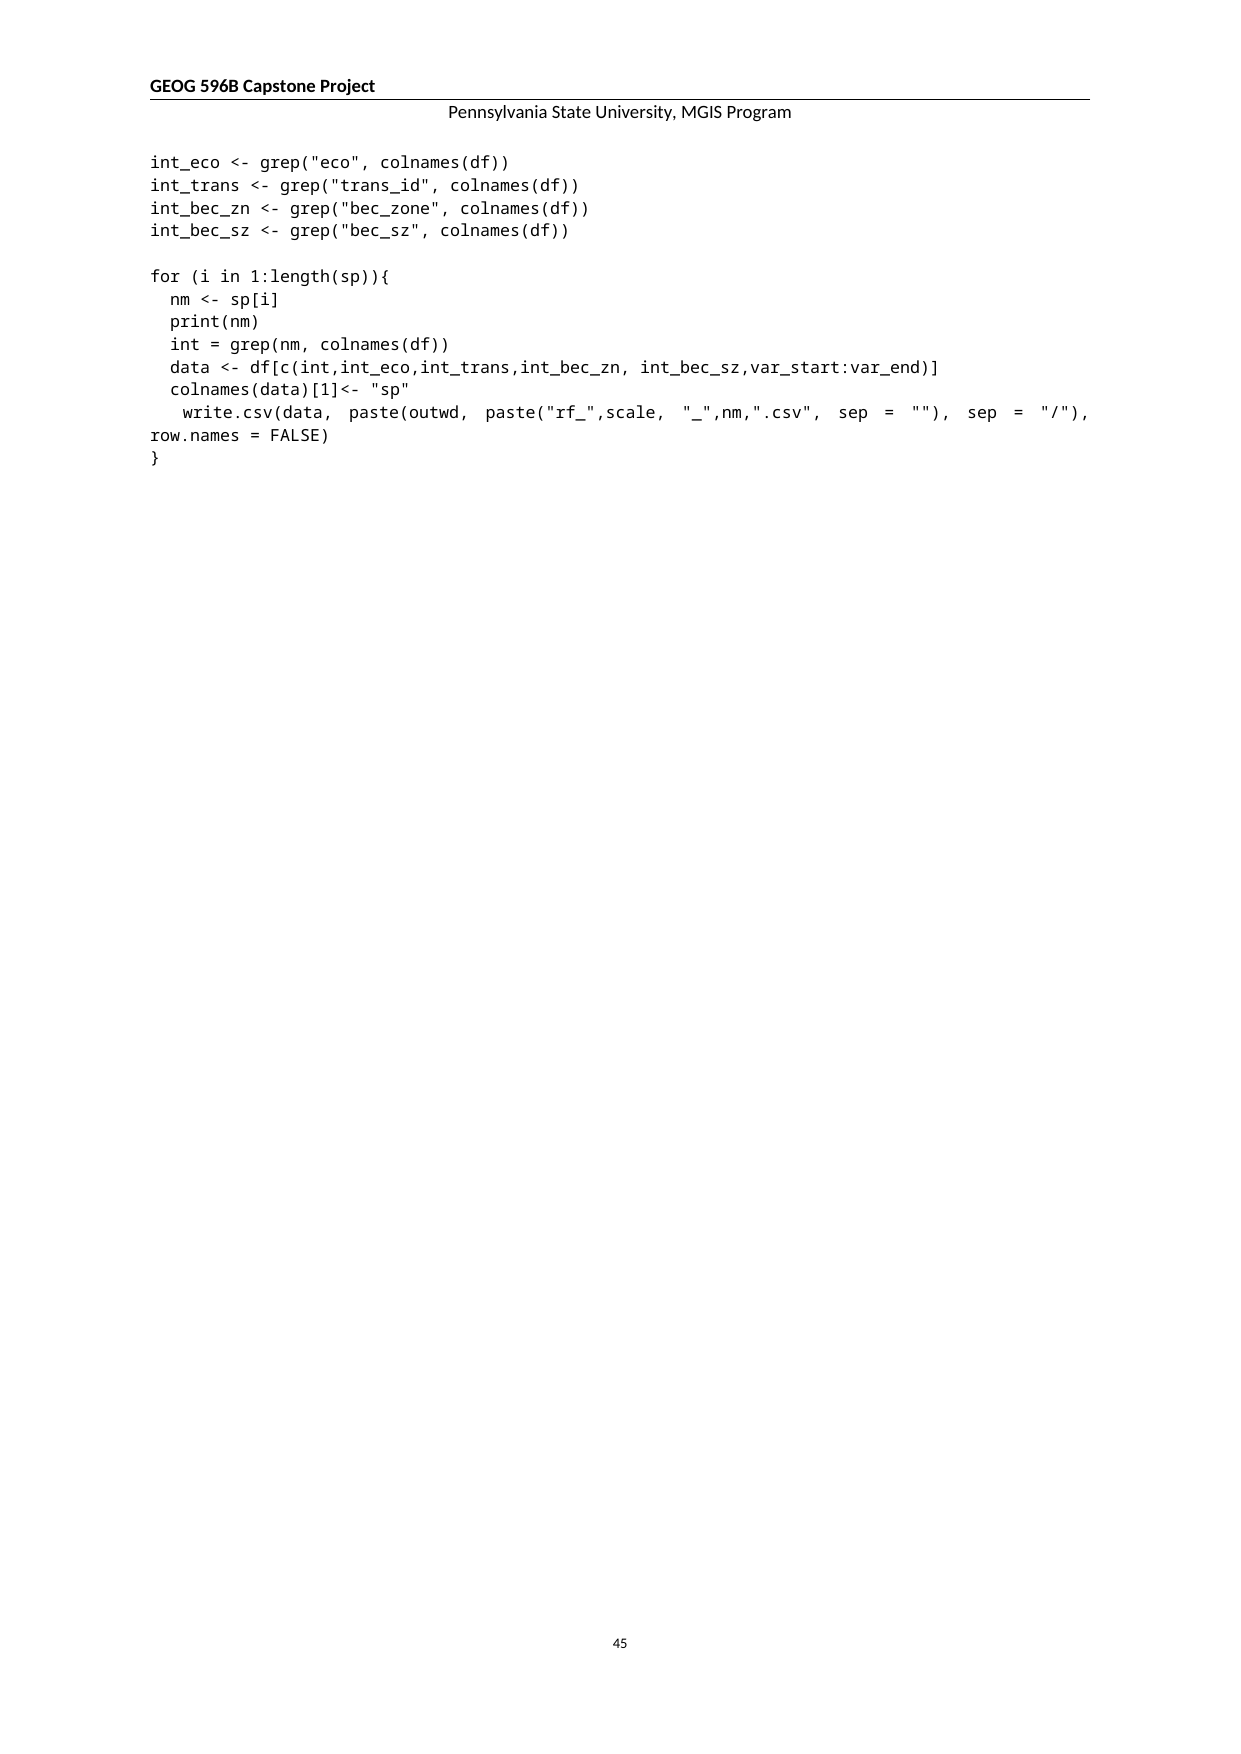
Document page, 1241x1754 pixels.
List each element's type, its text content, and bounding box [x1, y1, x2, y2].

text int_bec_sz <- grep("bec_sz", colnames(df)) [150, 219, 1090, 242]
text int_trans <- grep("trans_id", colnames(df)) [150, 173, 1090, 196]
text nm <- sp[i] [150, 287, 1090, 310]
text int = grep(nm, colnames(df)) [150, 332, 1090, 355]
text print(nm) [150, 310, 1090, 332]
text for (i in 1:length(sp)){ [150, 264, 1090, 287]
text data <- df[c(int,int_eco,int_trans,int_bec_zn, int_bec_sz,var_start:var_end)] [150, 355, 1090, 378]
text int_eco <- grep("eco", colnames(df)) [150, 151, 1090, 173]
text int_bec_zn <- grep("bec_zone", colnames(df)) [150, 196, 1090, 219]
text } [150, 446, 1090, 469]
text write.csv(data, paste(outwd, paste("rf_",scale, "_",nm,".csv", sep = ""), sep = "/"), row.names = FALSE) [150, 401, 1090, 446]
text colnames(data)[1]<- "sp" [150, 378, 1090, 401]
